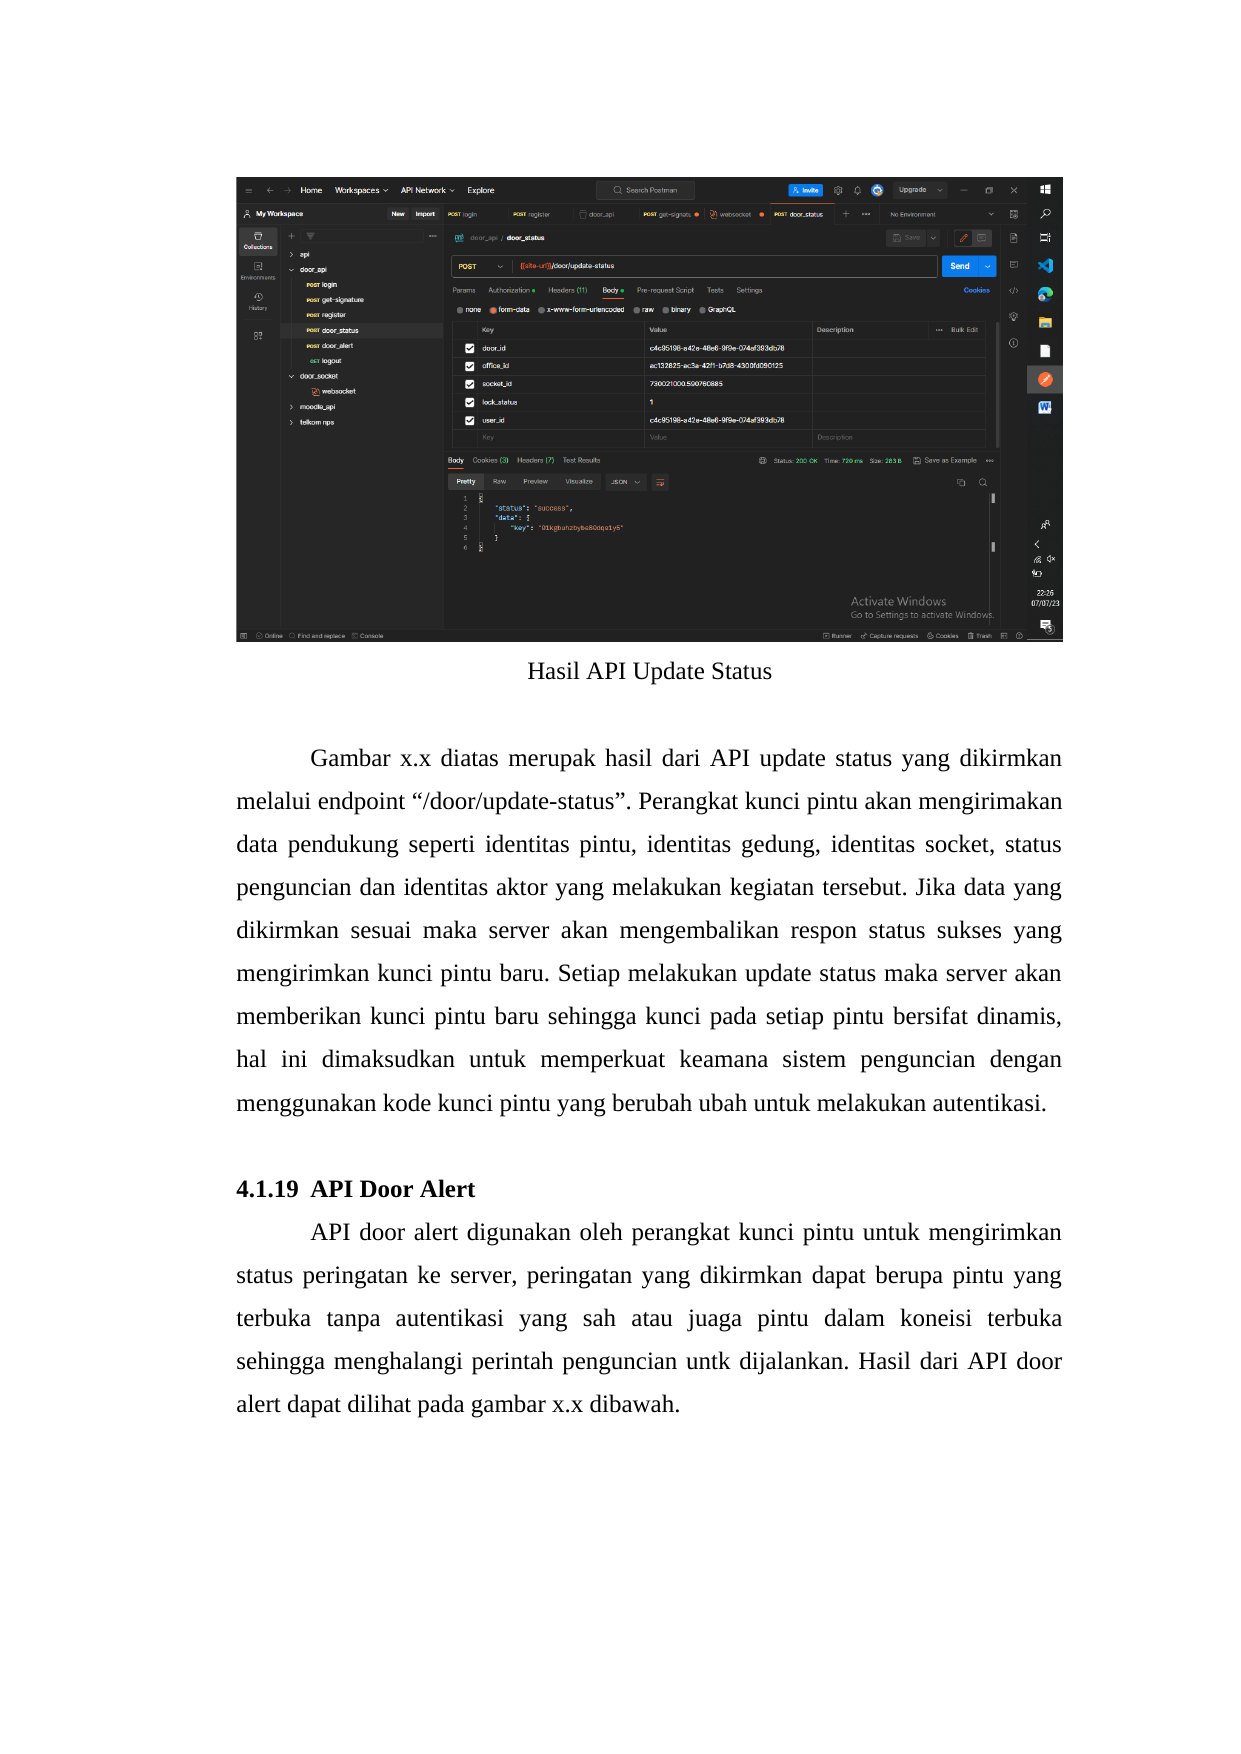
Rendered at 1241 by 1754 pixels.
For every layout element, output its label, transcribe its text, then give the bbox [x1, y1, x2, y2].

picture [236, 177, 1063, 642]
text API Door Alert [236, 1174, 1063, 1203]
text API door alert digunakan oleh perangkat kunci pintu untuk mengirimkan status peringatan ke server, peringatan yang dikirmkan dapat berupa pintu yang terbuka tanpa autentikasi yang sah atau juaga pintu dalam koneisi terbuka sehingga menghalangi perintah penguncian untk dijalankan. Hasil dari API door alert dapat dilihat pada gambar x.x dibawah. [236, 1217, 1063, 1418]
text Gambar x.x diatas merupak hasil dari API update status yang dikirmkan melalui endpoint “/door/update-status”. Perangkat kunci pintu akan mengirimakan data pendukung seperti identitas pintu, identitas gedung, identitas socket, status penguncian dan identitas aktor yang melakukan kegiatan tersebut. Jika data yang dikirmkan sesuai maka server akan mengembalikan respon status sukses yang mengirimkan kunci pintu baru. Setiap melakukan update status maka server akan memberikan kunci pintu baru sehingga kunci pada setiap pintu bersifat dinamis, hal ini dimaksudkan untuk memperkuat keamana sistem penguncian dengan menggunakan kode kunci pintu yang berubah ubah untuk melakukan autentikasi. [236, 743, 1063, 1116]
text Hasil API Update Status [236, 656, 1063, 685]
